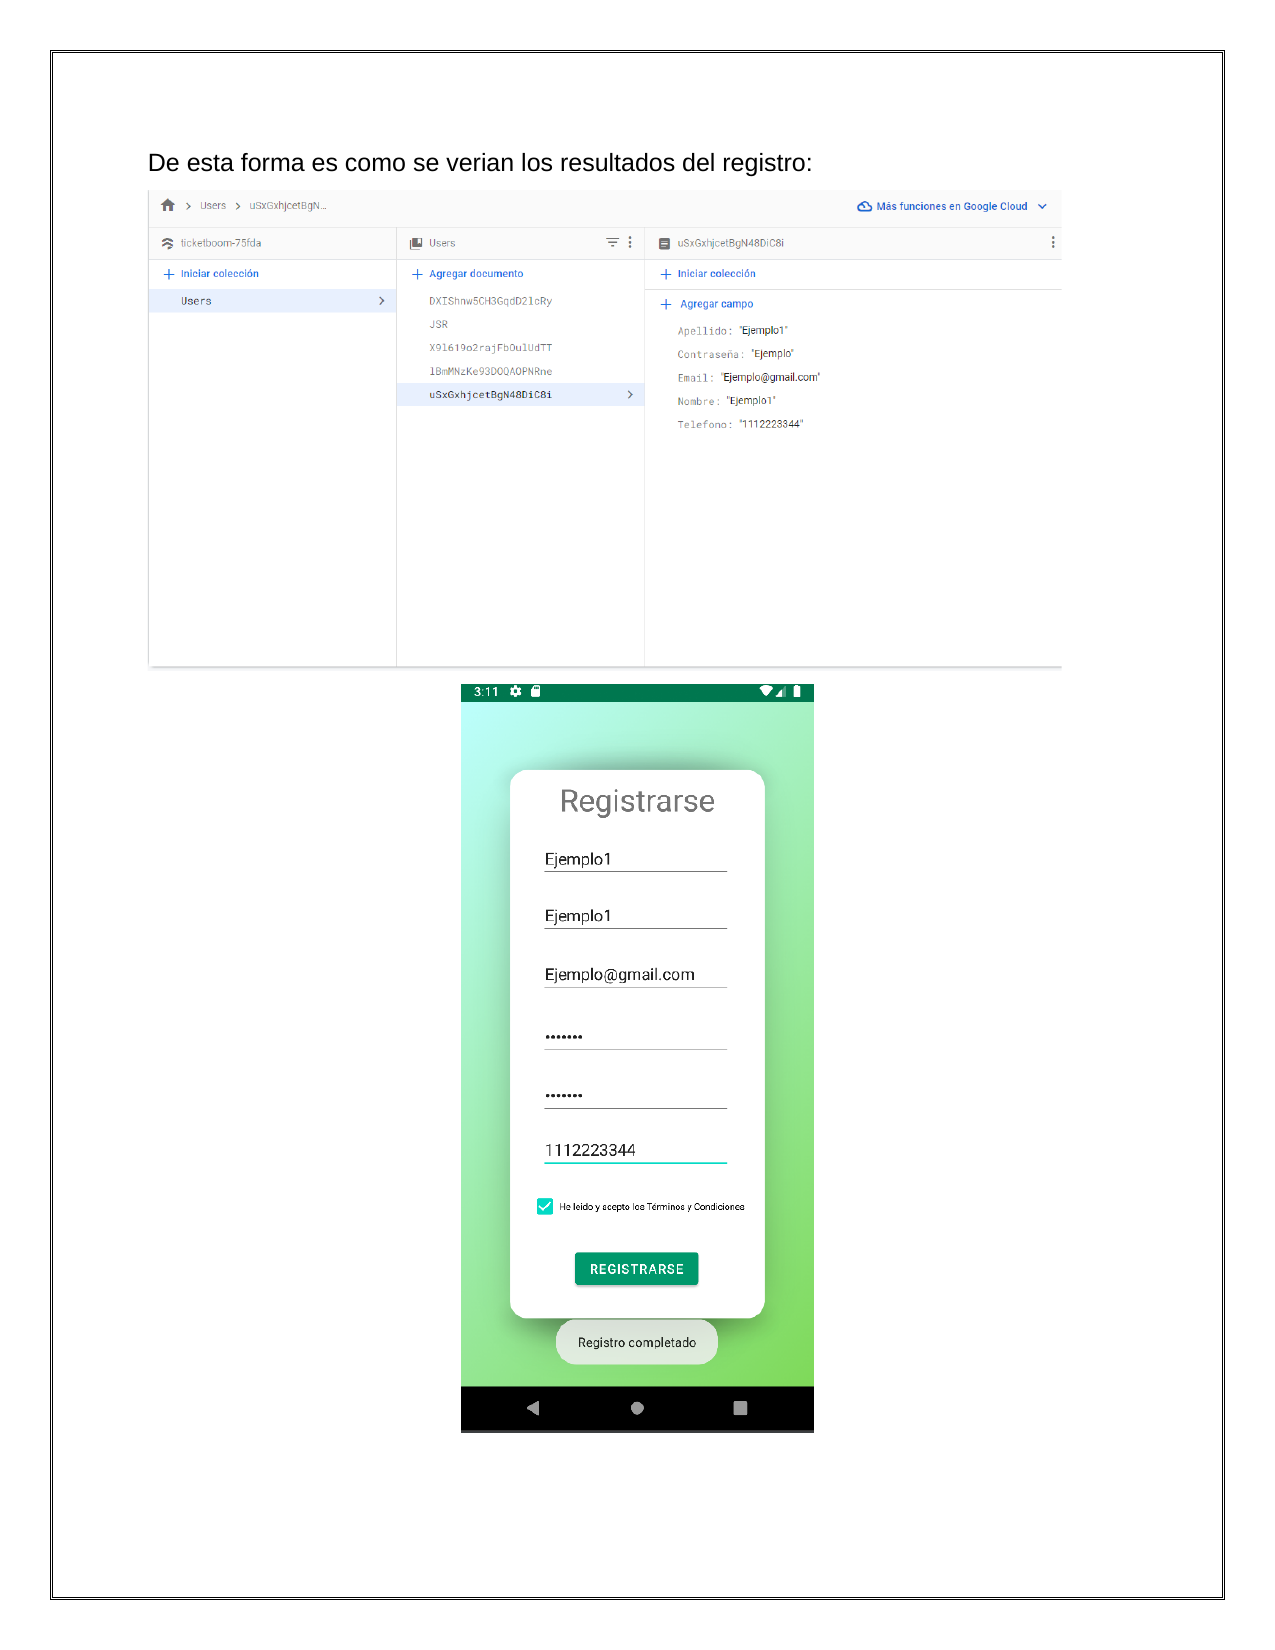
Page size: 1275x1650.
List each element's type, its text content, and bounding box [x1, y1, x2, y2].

picture [461, 684, 814, 1433]
picture [147, 190, 1062, 671]
text De esta forma es como se verian los resultados del registro: [148, 148, 1127, 176]
